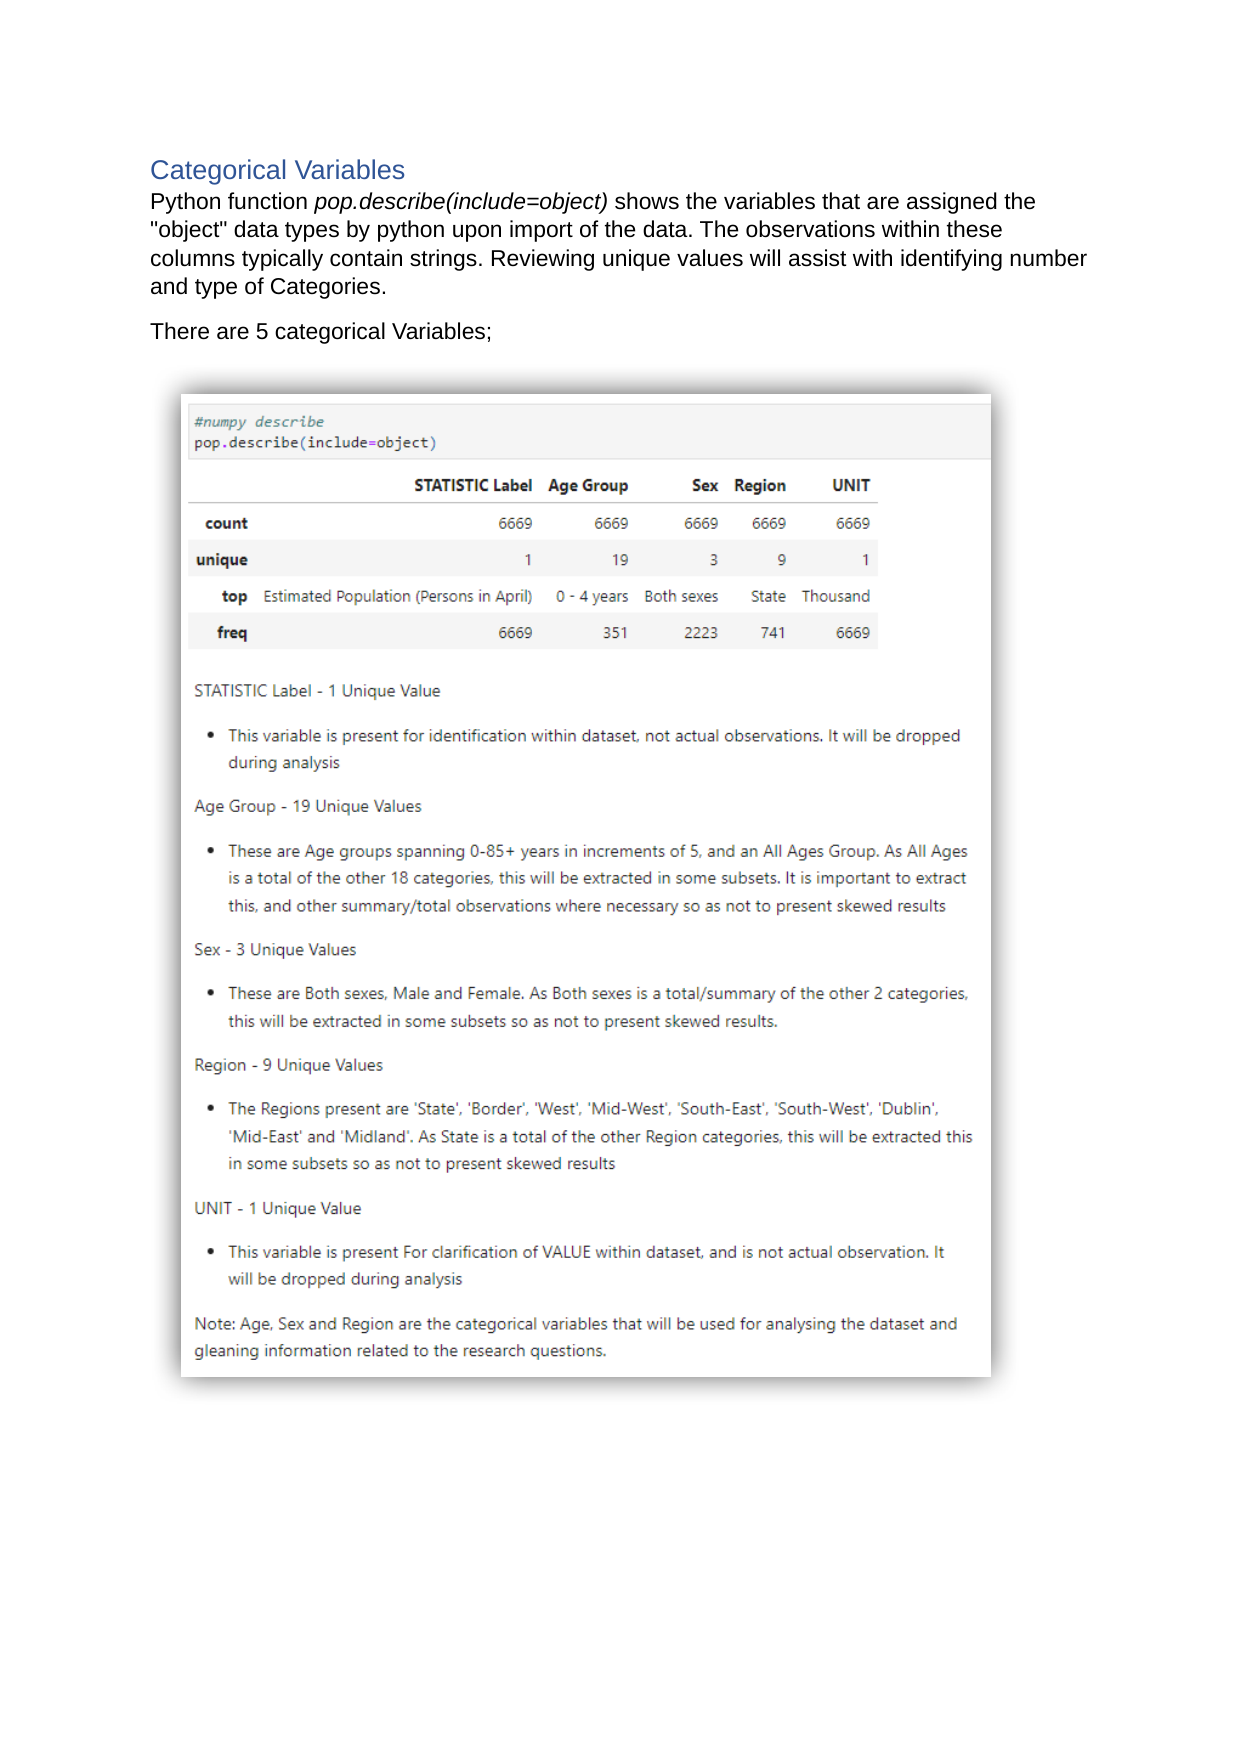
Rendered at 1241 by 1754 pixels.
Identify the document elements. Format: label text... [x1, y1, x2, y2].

subtitle Categorical Variables [150, 154, 1090, 185]
text There are 5 categorical Variables; [150, 318, 1090, 345]
picture [181, 394, 991, 1377]
text Python function pop.describe(include=object) shows the variables that are assigned the "object" data types by python upon import of the data. The observations within these columns typically contain strings. Reviewing unique values will assist with identifying number and type of Categories. [150, 188, 1090, 299]
